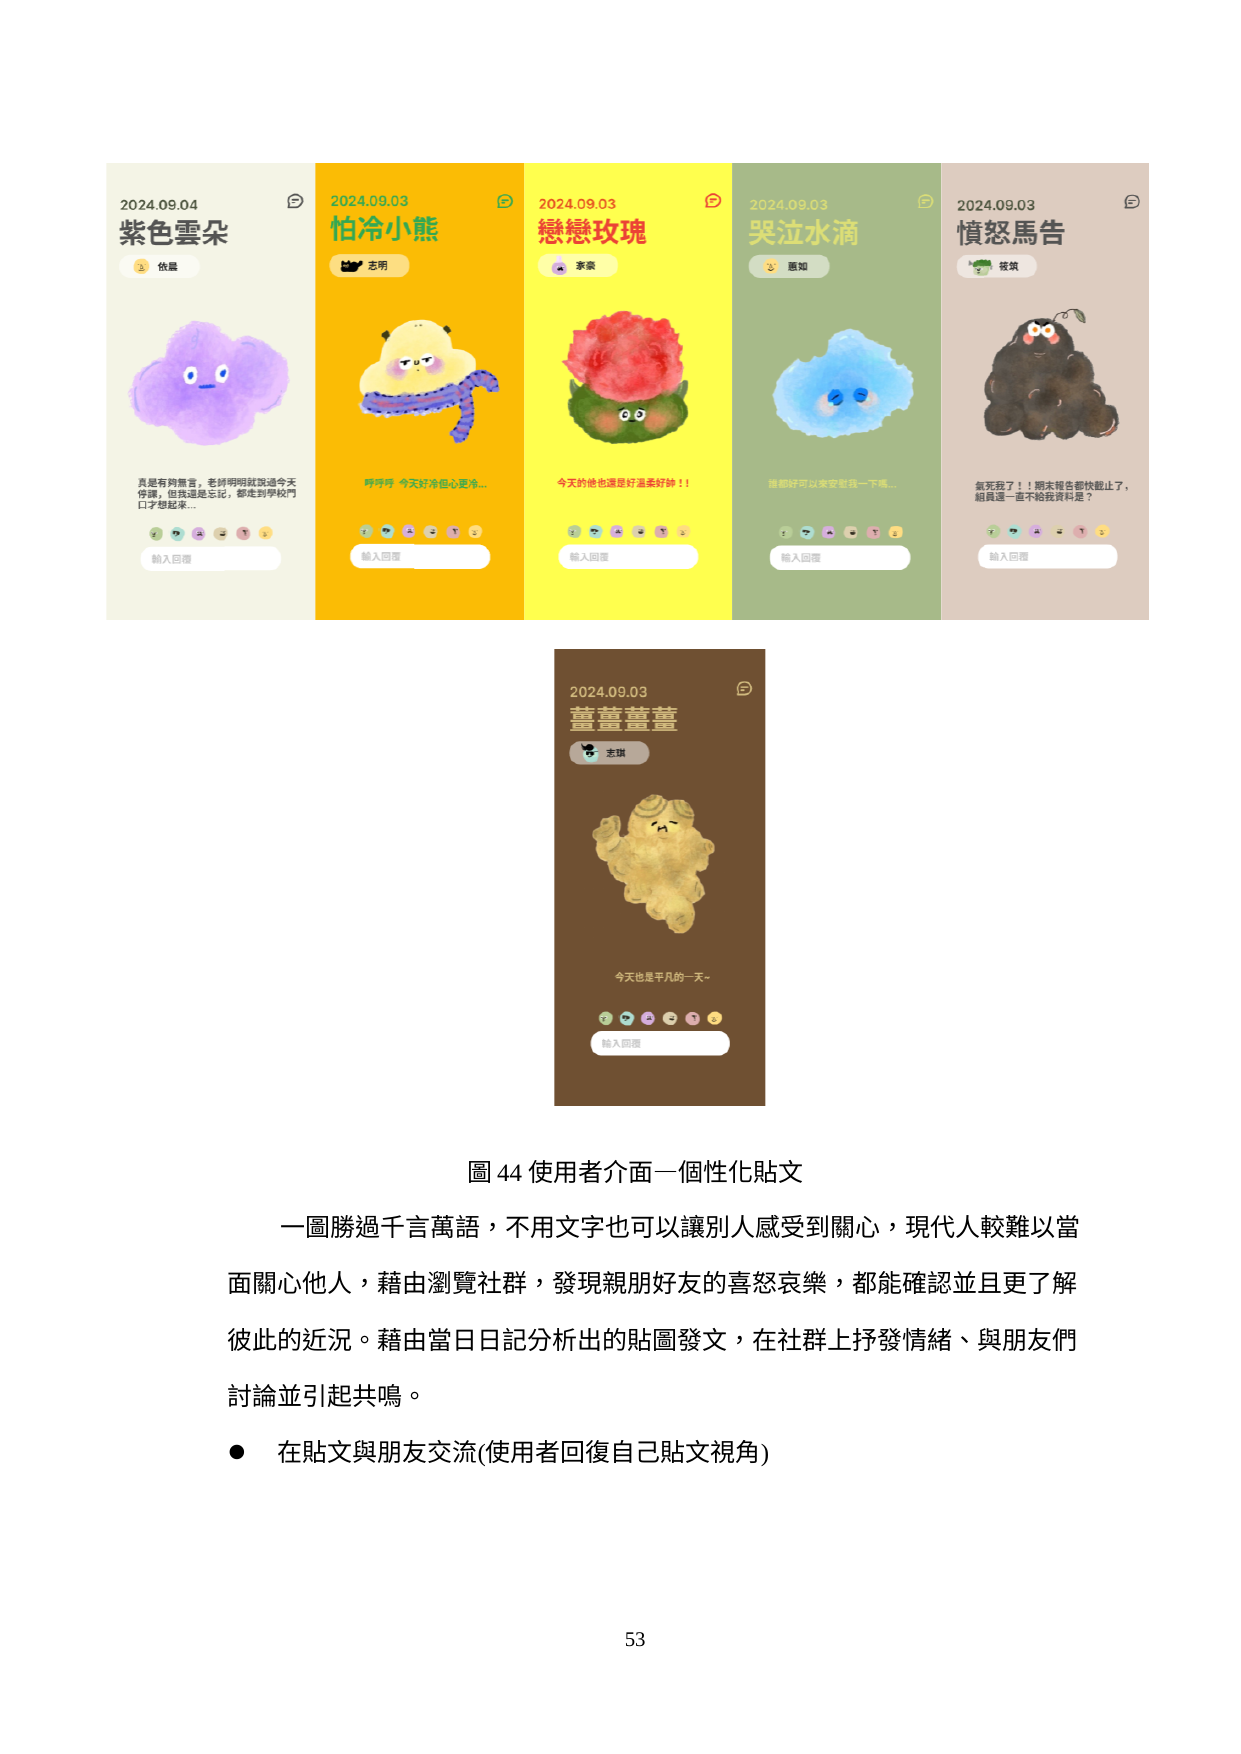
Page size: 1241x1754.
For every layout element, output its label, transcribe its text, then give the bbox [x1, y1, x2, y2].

list 在貼文與朋友交流(使用者回復自己貼文視角) [227, 1431, 1092, 1469]
picture [554, 649, 766, 1106]
picture [106, 163, 1149, 620]
list 一圖勝過千言萬語，不用文字也可以讓別人感受到關心，現代人較難以當面關心他人，藉由瀏覽社群，發現親朋好友的喜怒哀樂，都能確認並且更了解彼此的近況。藉由當日日記分析出的貼圖發文，在社群上抒發情緒、與朋友們討論並引起共鳴。 [227, 1207, 1092, 1413]
text 圖44 使用者介面—個性化貼文 [177, 1151, 1092, 1189]
